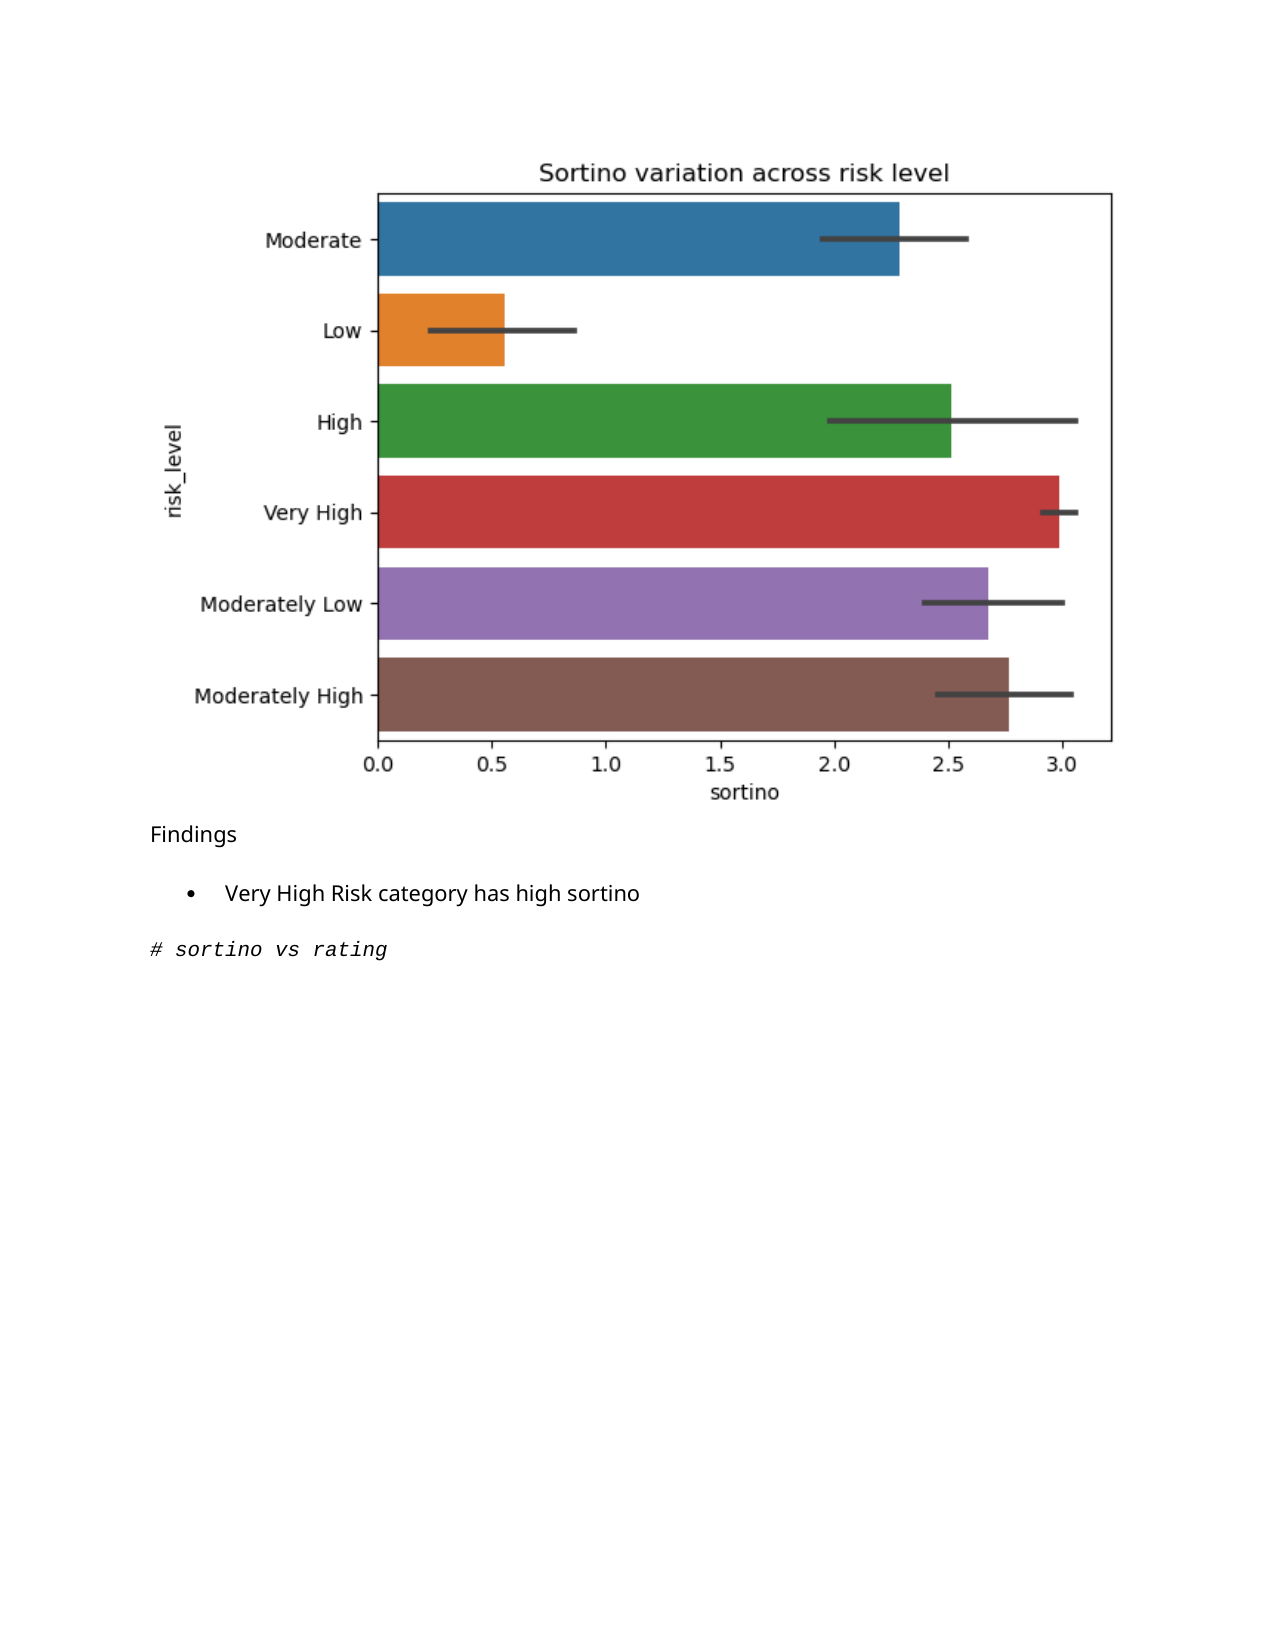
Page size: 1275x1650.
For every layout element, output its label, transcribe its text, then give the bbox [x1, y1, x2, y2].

list Very High Risk category has high sortino [187, 878, 1125, 908]
text Findings [150, 819, 1125, 849]
text # sortino vs rating [150, 937, 1125, 962]
picture [150, 150, 1125, 819]
